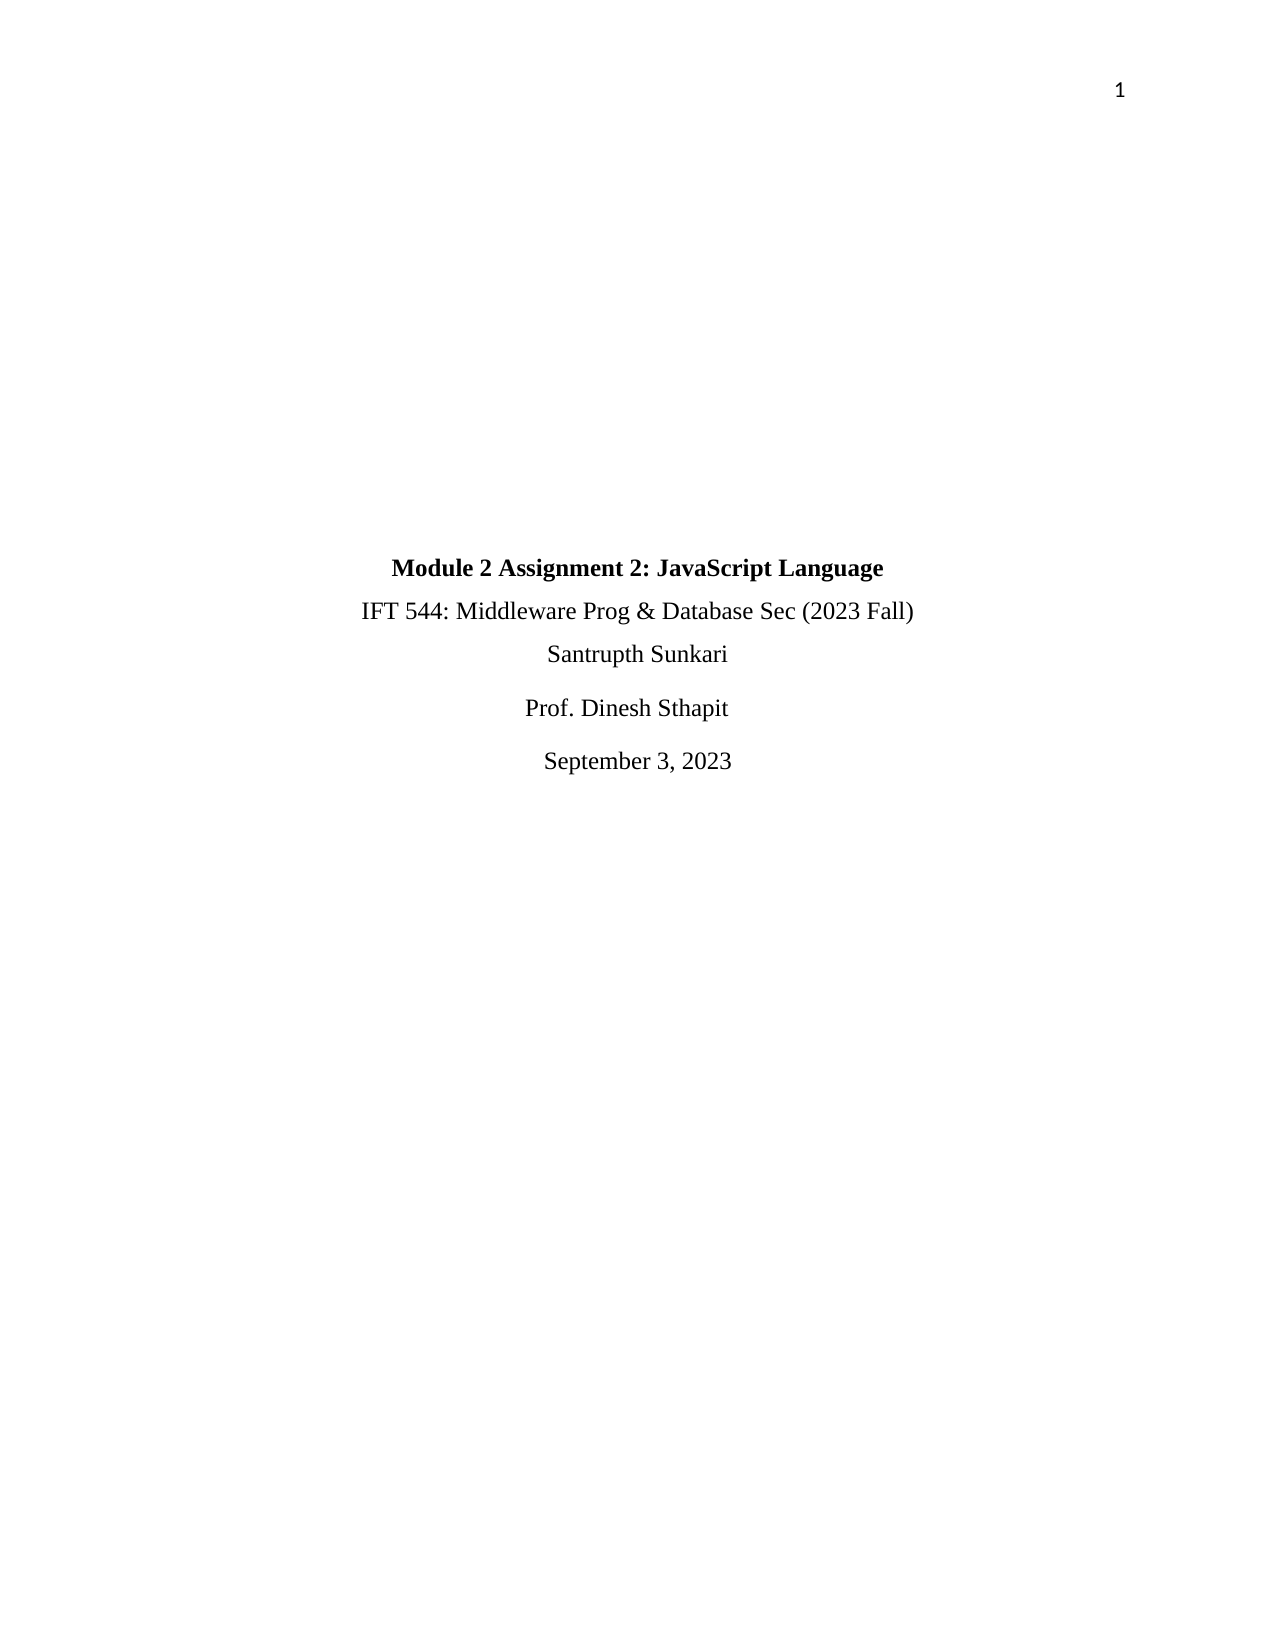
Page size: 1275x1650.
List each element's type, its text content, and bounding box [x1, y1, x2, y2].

text September 3, 2023 [150, 746, 1125, 775]
subtitle IFT 544: Middleware Prog & Database Sec (2023 Fall) [150, 596, 1125, 625]
subtitle Module 2 Assignment 2: JavaScript Language [150, 553, 1125, 582]
text Prof. Dinesh Sthapit [150, 693, 1125, 722]
text Santrupth Sunkari [150, 639, 1125, 668]
